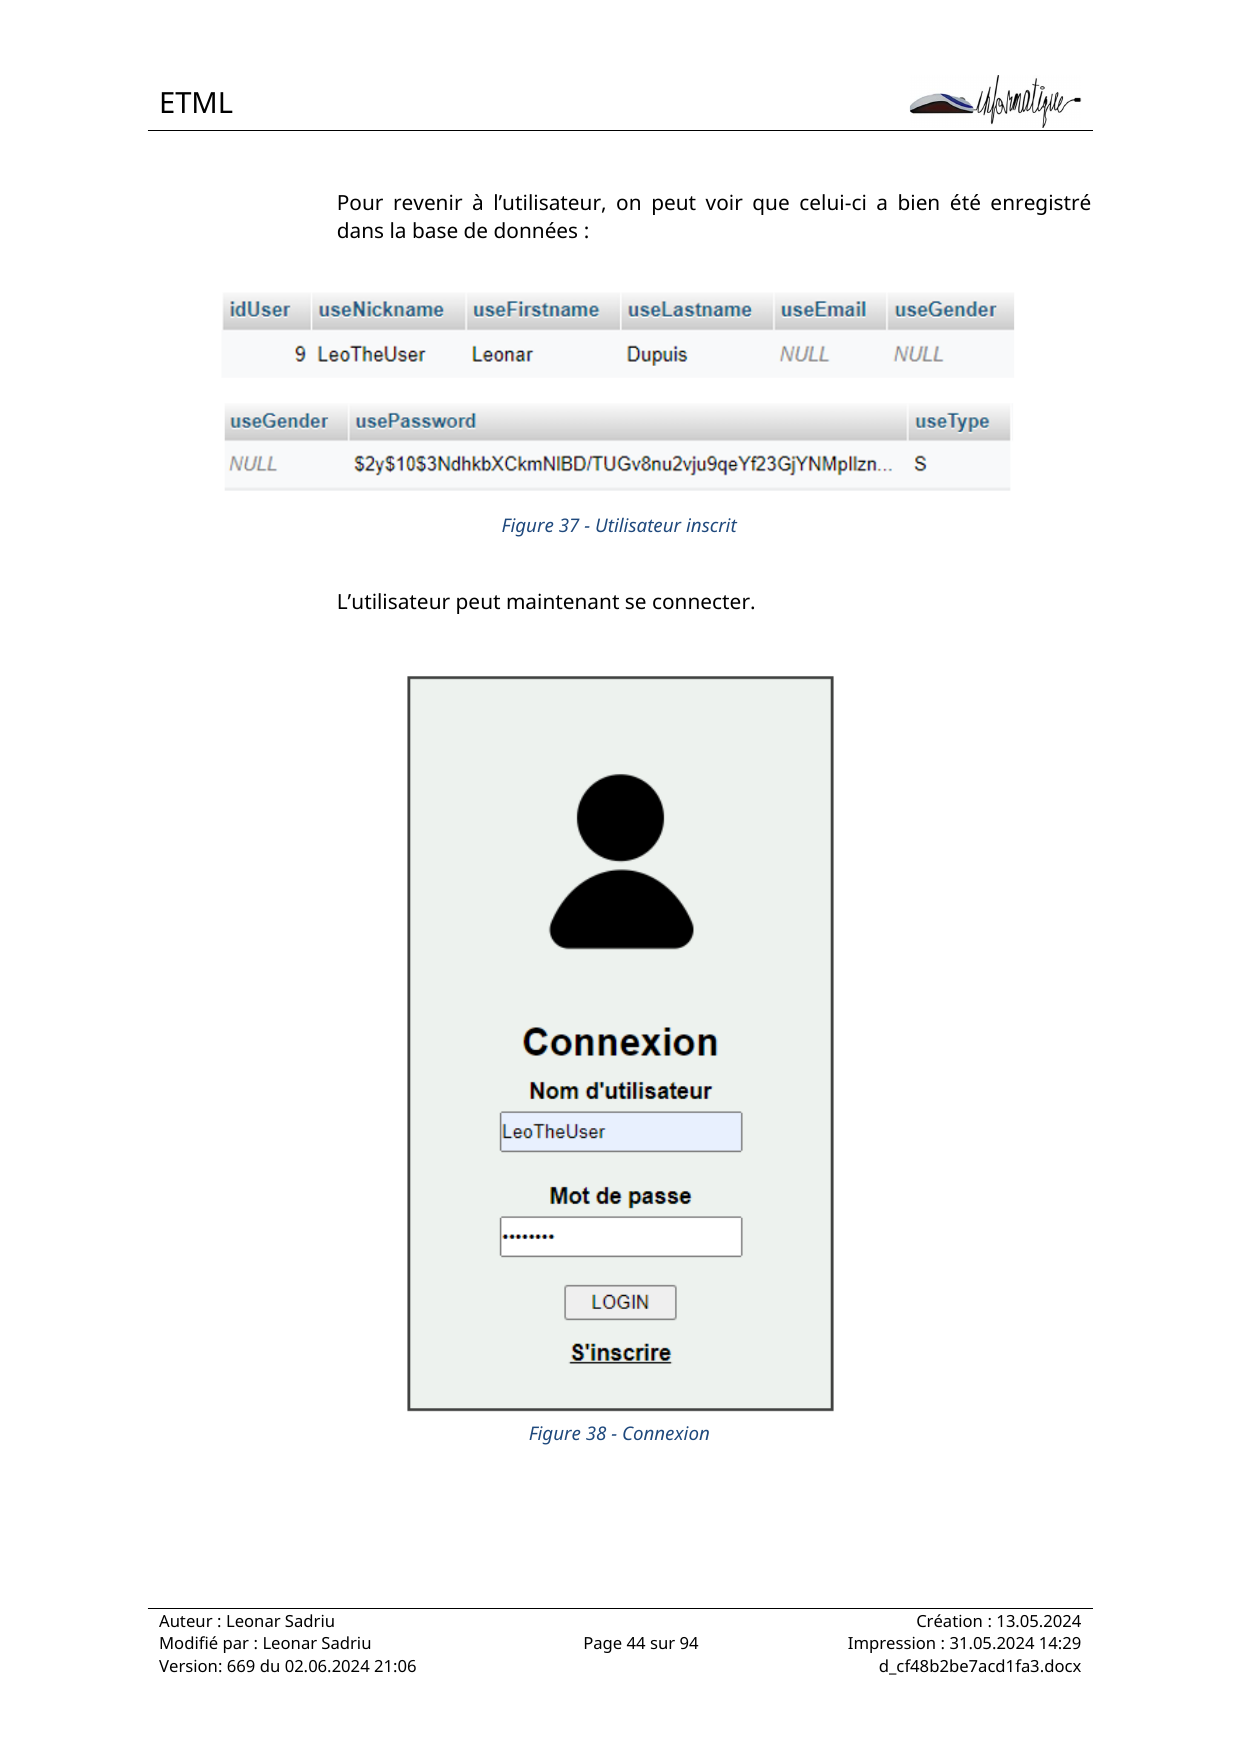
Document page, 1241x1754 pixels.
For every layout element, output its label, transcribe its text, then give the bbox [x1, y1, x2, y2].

picture [212, 285, 1028, 512]
text Figure 38 - Connexion [148, 1420, 1092, 1446]
picture [402, 668, 838, 1421]
picture [909, 75, 1082, 128]
text Figure 37 - Utilisateur inscrit [148, 512, 1092, 538]
text Pour revenir à l’utilisateur, on peut voir que celui-ci a bien été enregistré dans la base de données : [337, 188, 1092, 244]
text L’utilisateur peut maintenant se connecter. [337, 587, 1092, 615]
